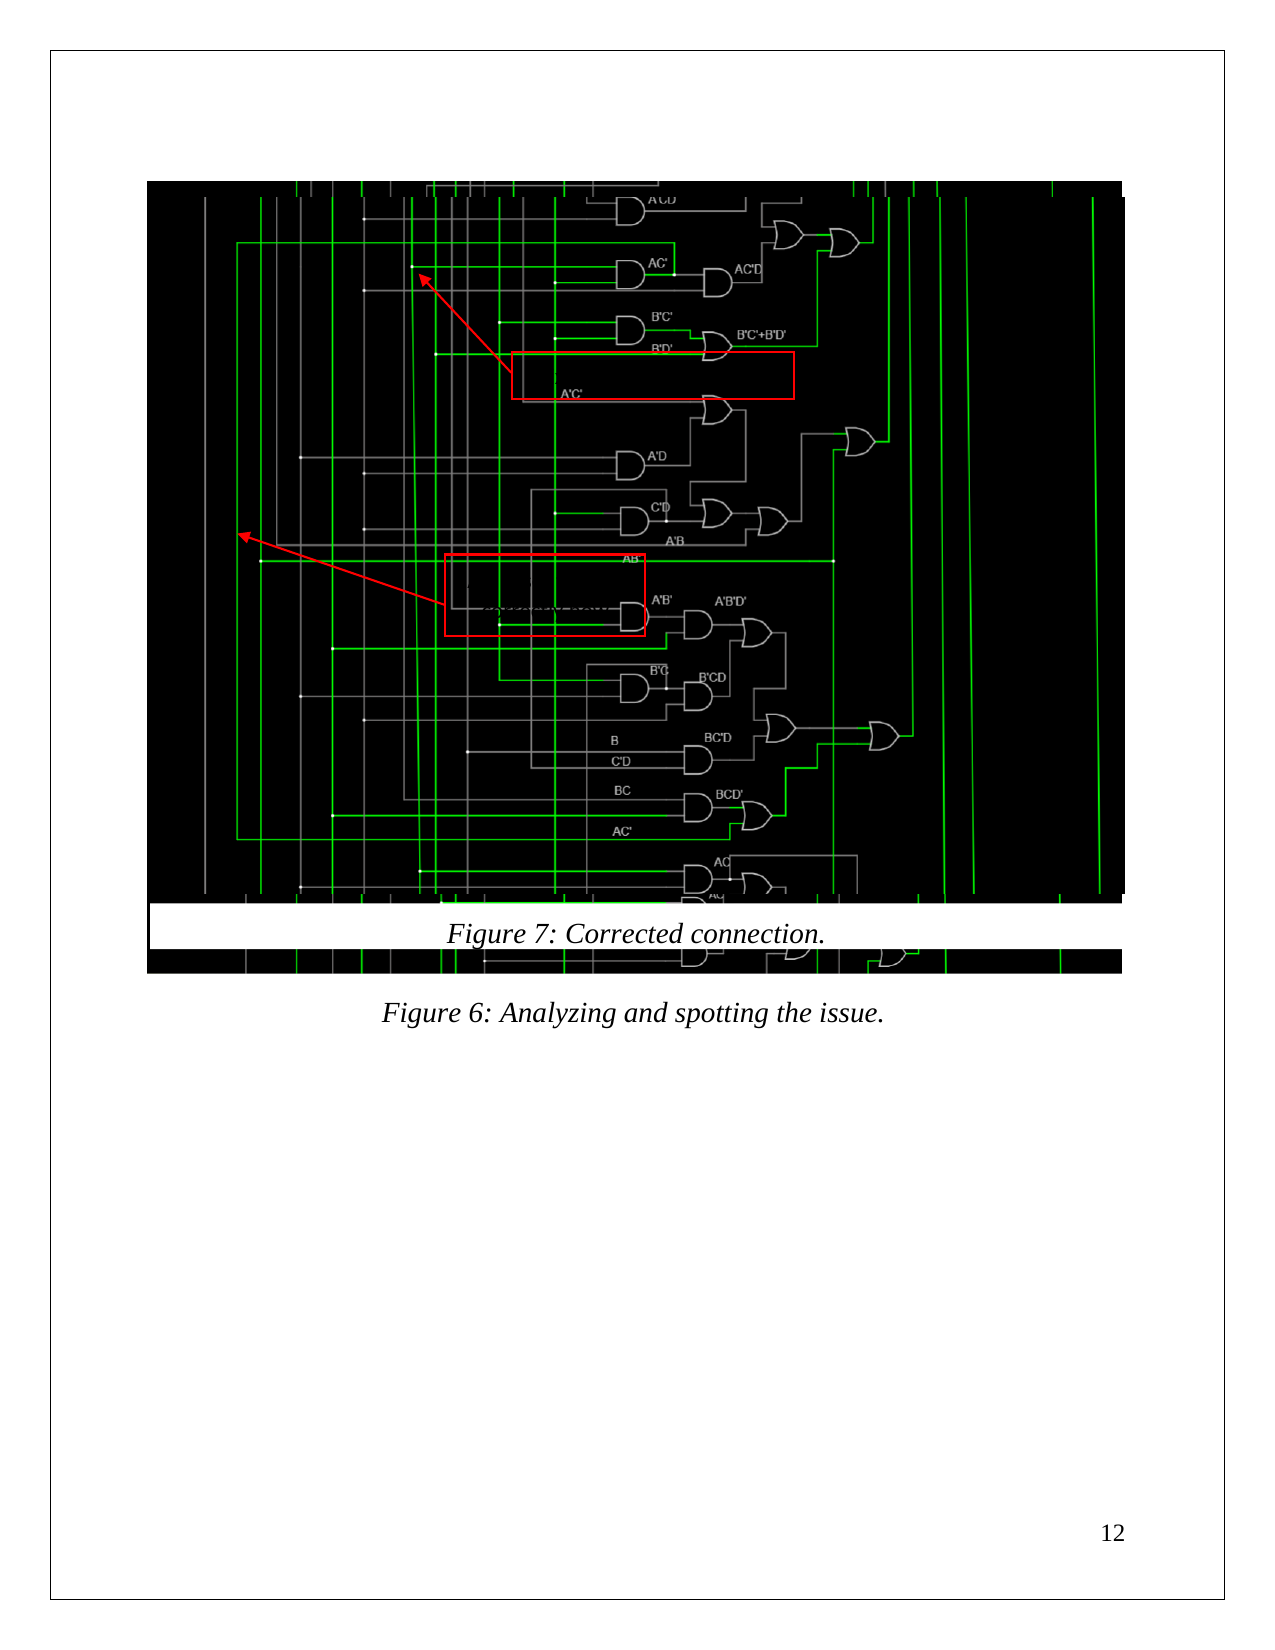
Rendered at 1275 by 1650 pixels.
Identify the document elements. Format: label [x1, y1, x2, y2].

picture [147, 181, 1125, 974]
